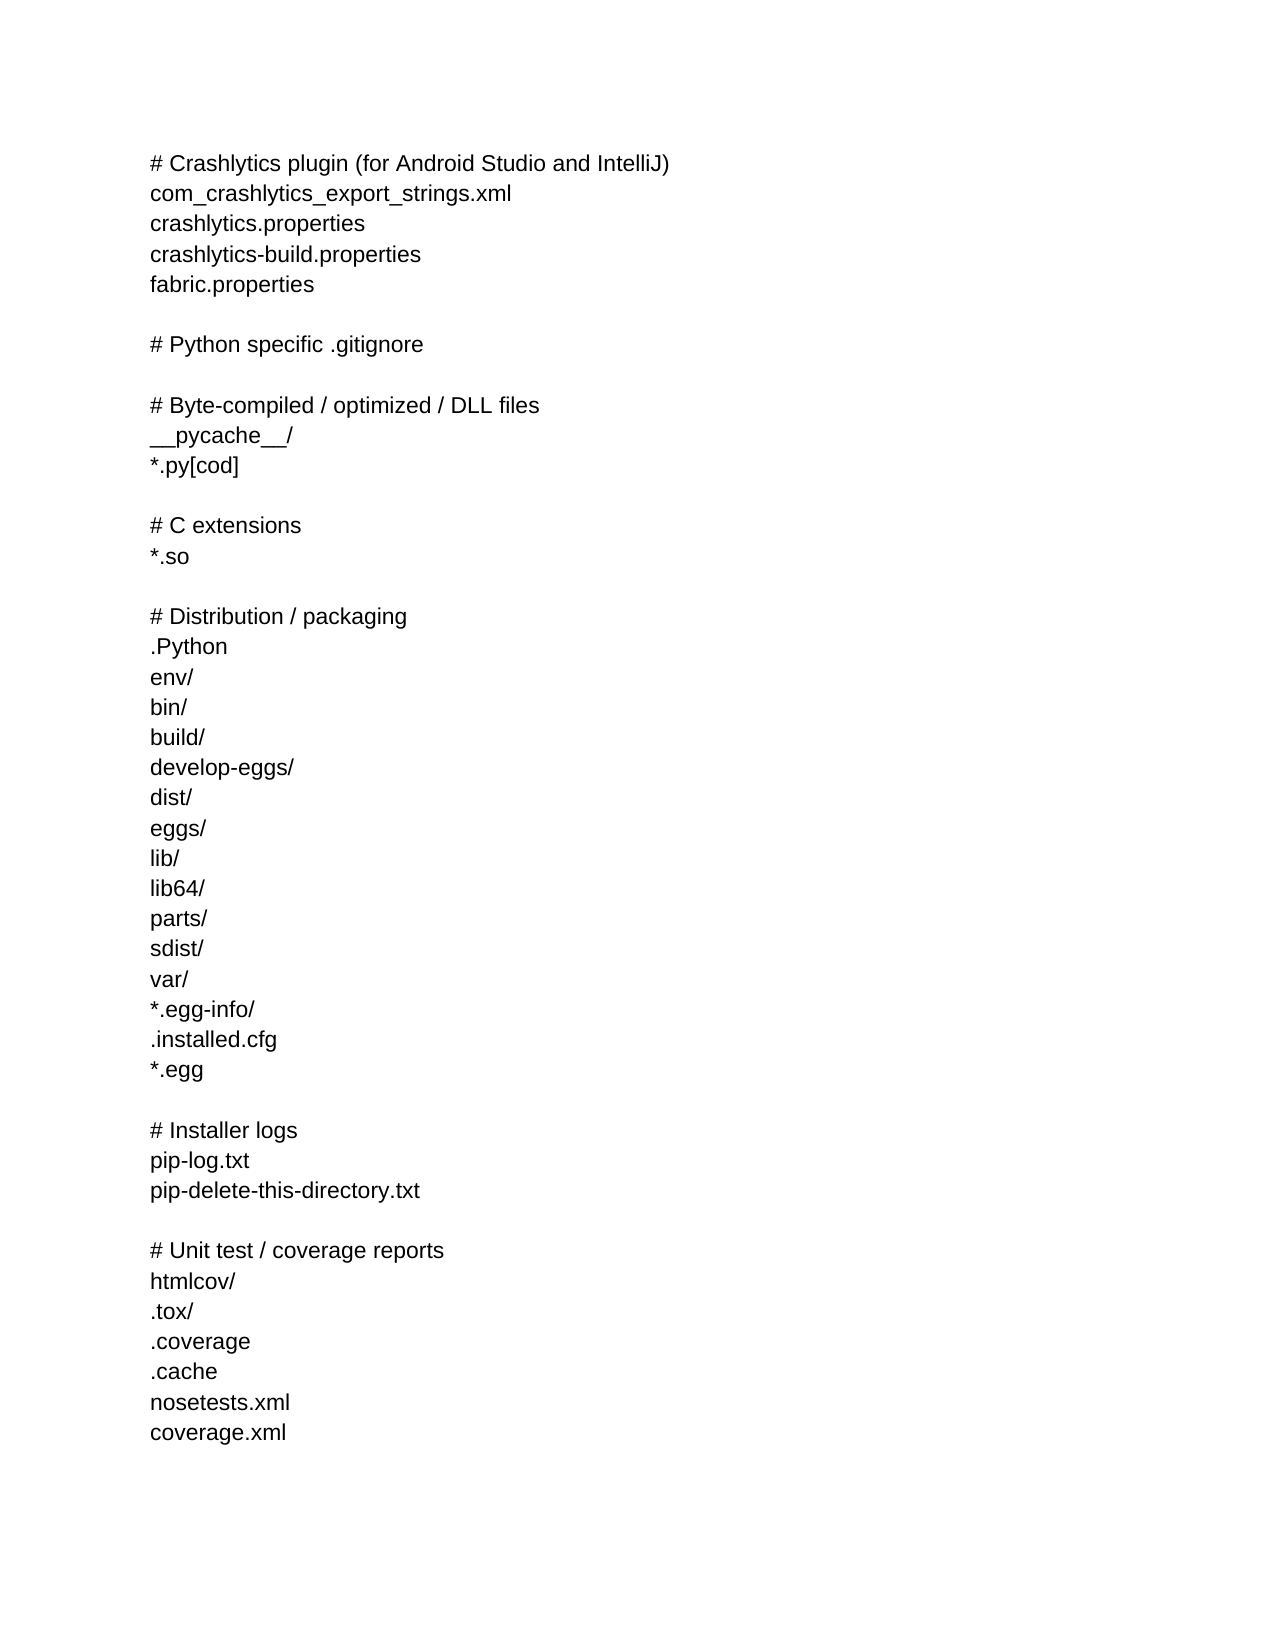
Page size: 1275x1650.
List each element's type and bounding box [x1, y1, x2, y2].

text [150, 150, 1125, 1475]
